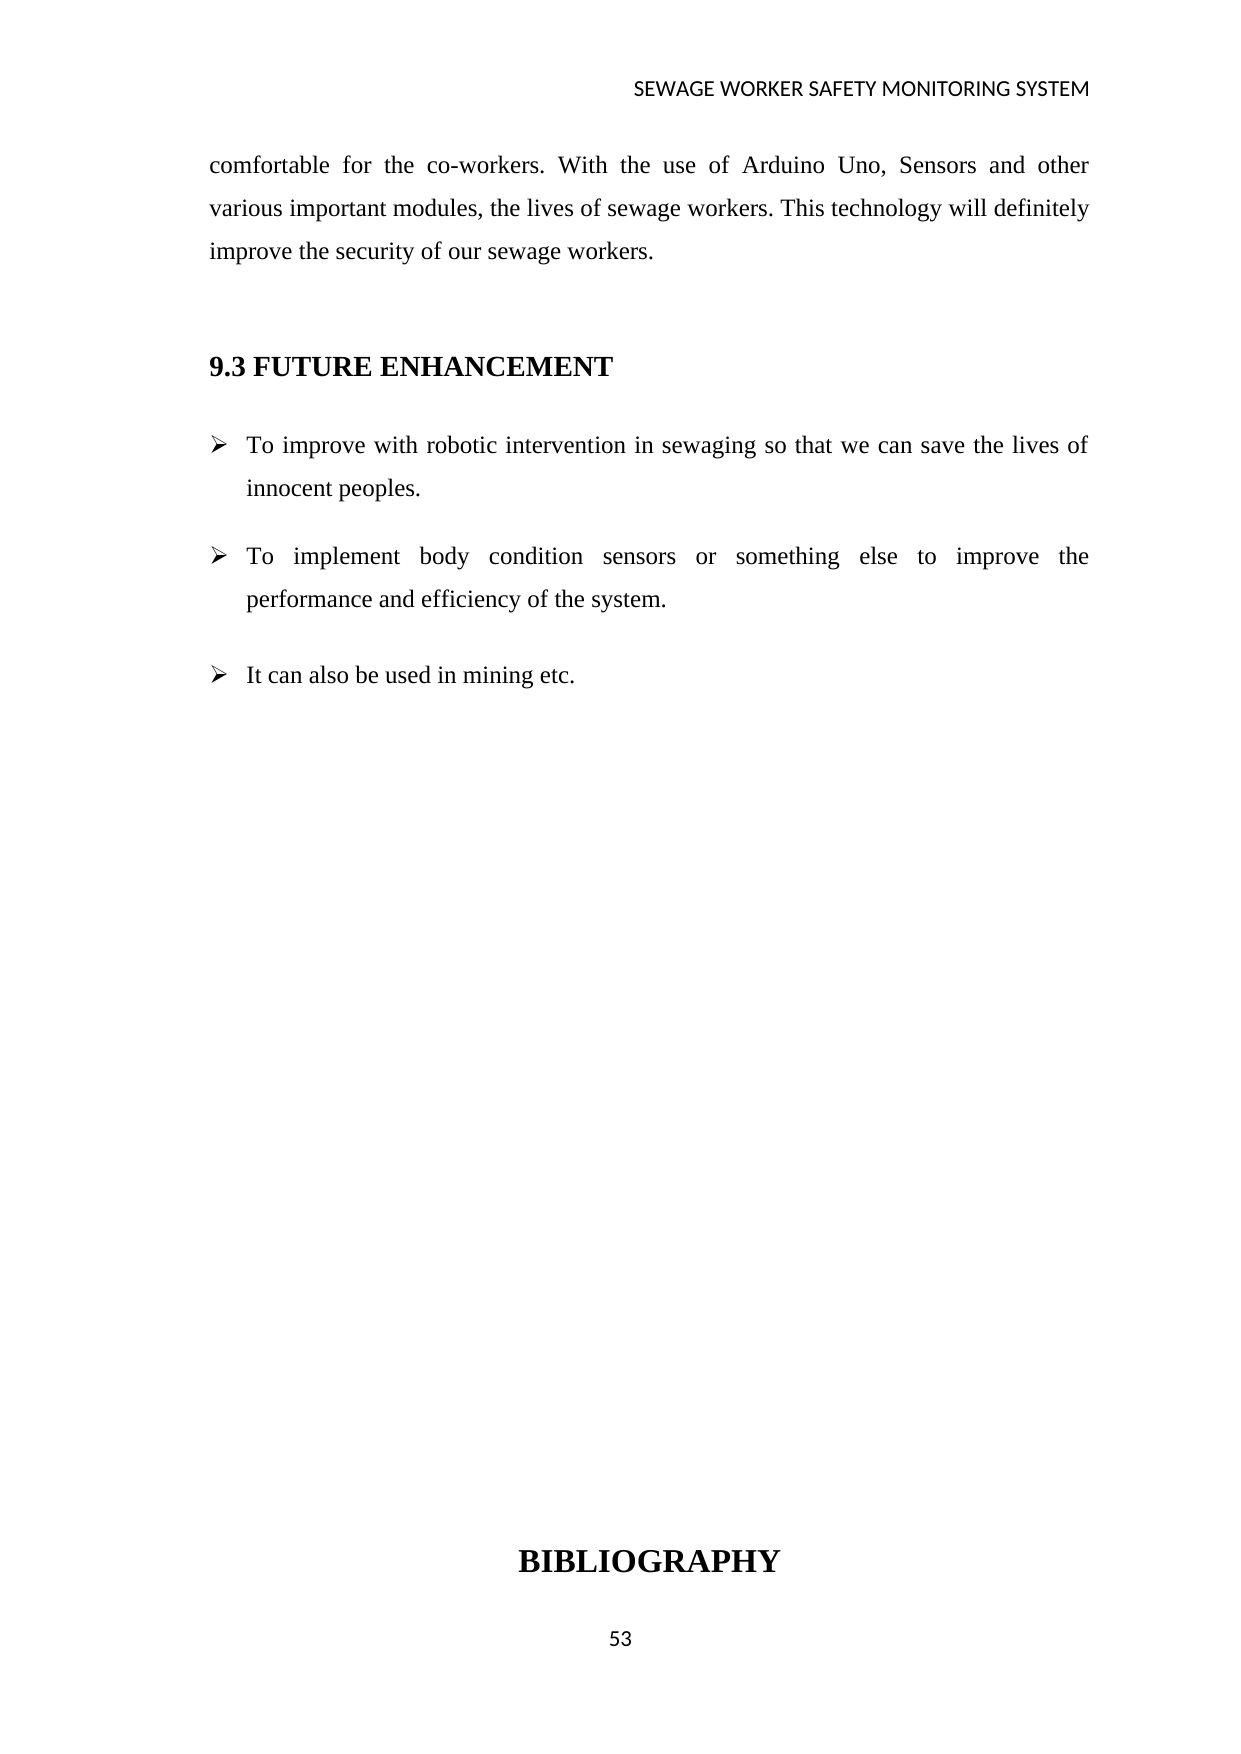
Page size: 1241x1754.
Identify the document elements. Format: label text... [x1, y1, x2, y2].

list To improve with robotic intervention in sewaging so that we can save the lives of innocent peoples. [209, 430, 1090, 502]
subtitle 9.3 FUTURE ENHANCEMENT [209, 349, 1090, 383]
list It can also be used in mining etc. [209, 660, 1090, 689]
text BIBLIOGRAPHY [209, 1541, 1090, 1580]
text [209, 150, 1090, 265]
list To implement body condition sensors or something else to improve the performance and efficiency of the system. [209, 541, 1090, 613]
